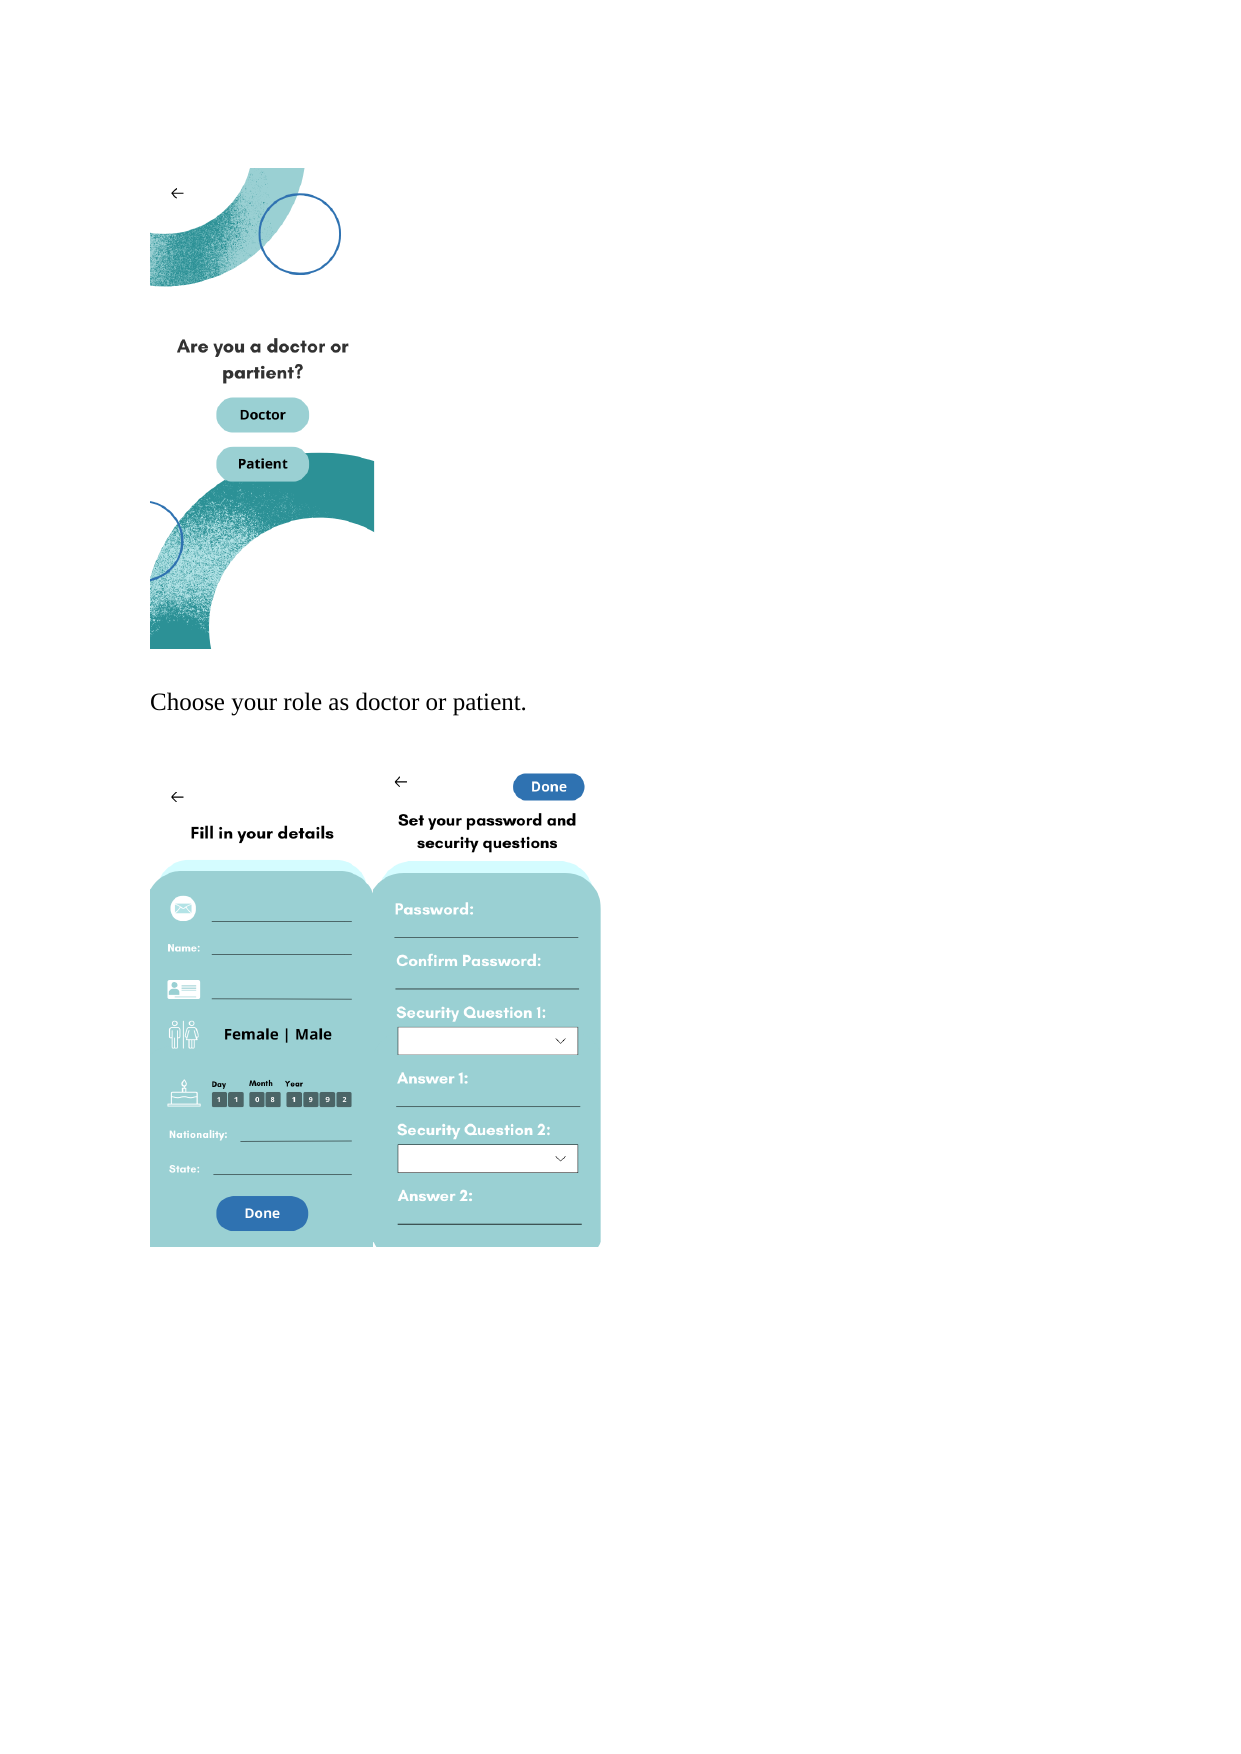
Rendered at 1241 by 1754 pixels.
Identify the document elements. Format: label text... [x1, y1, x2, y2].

text Choose your role as doctor or patient. [150, 687, 1094, 716]
picture [150, 168, 375, 649]
picture [150, 755, 601, 1247]
